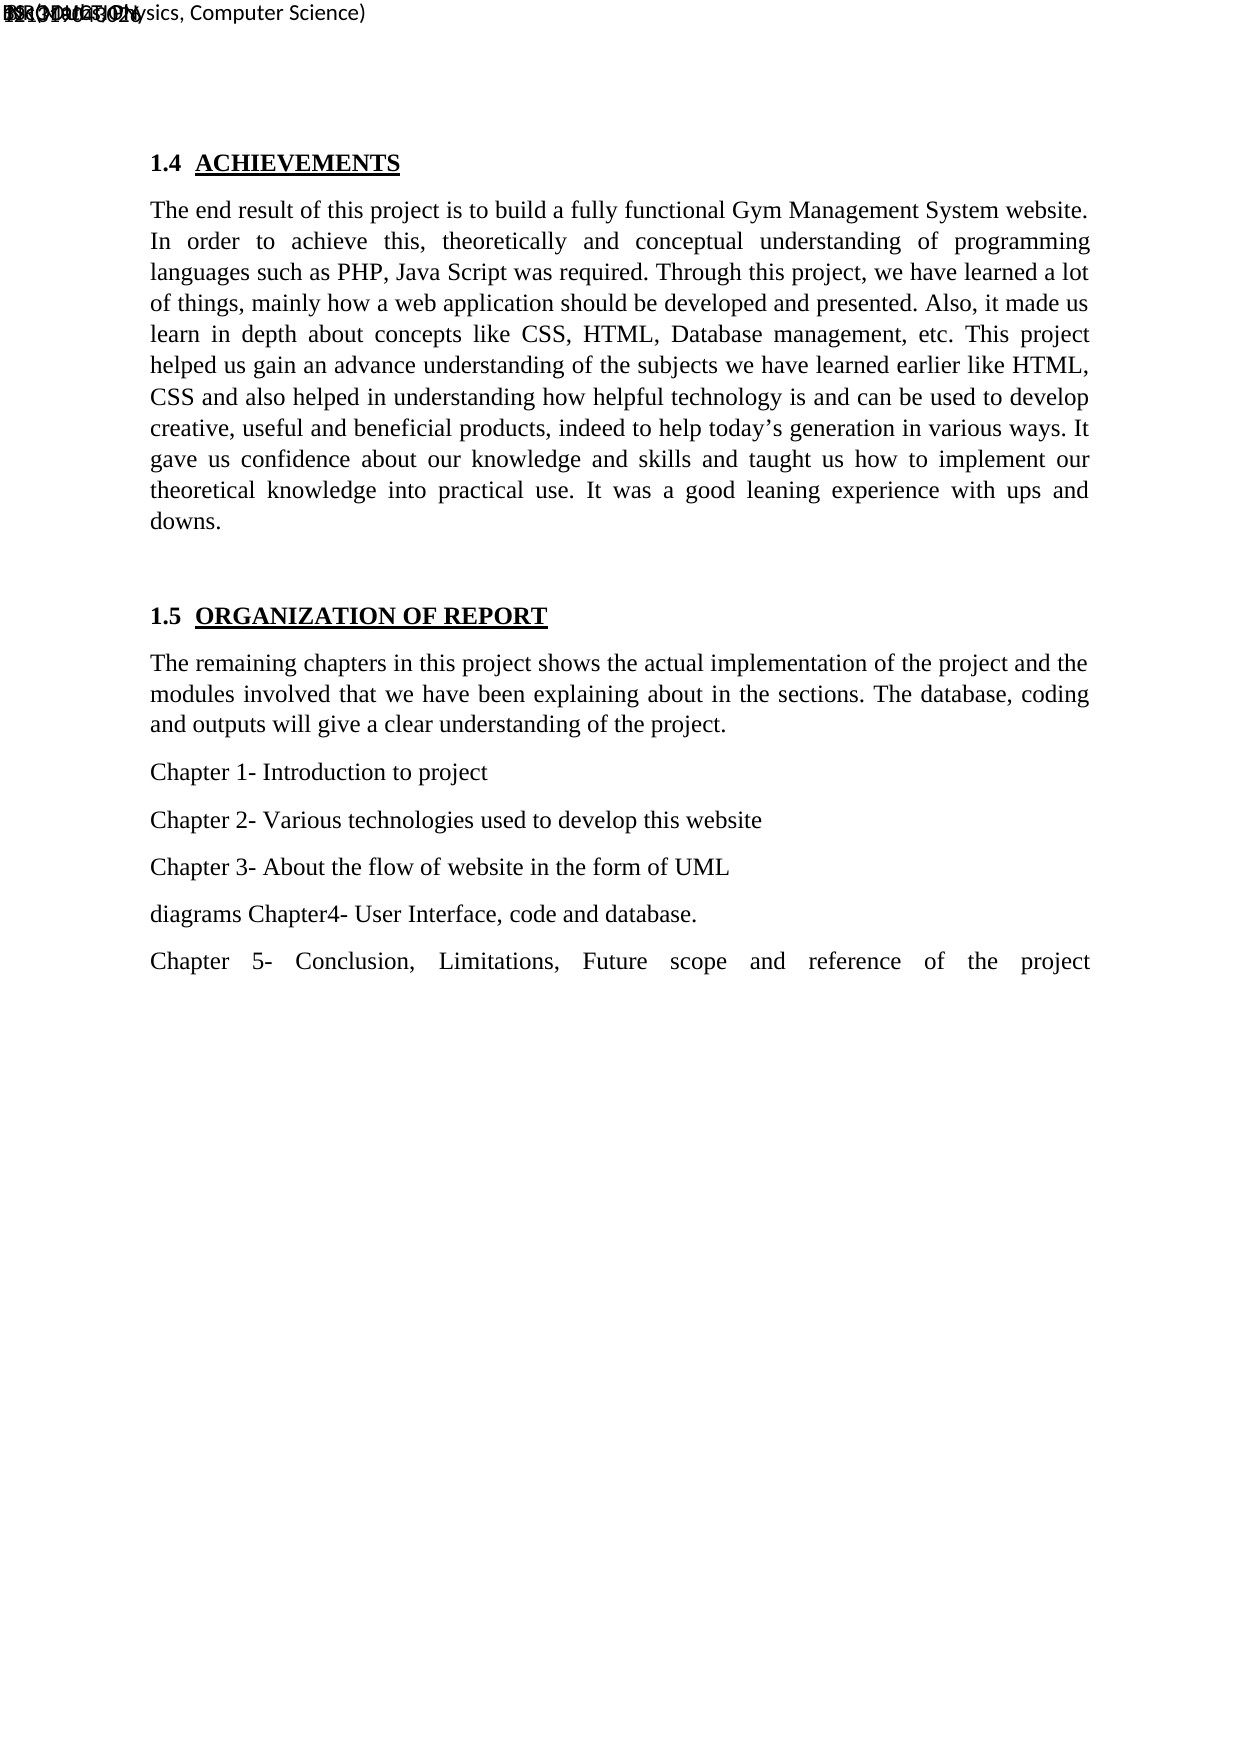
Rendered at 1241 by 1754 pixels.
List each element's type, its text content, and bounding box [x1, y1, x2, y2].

subtitle ACHIEVEMENTS [150, 148, 1167, 177]
subtitle ORGANIZATION OF REPORT [150, 601, 1167, 630]
text The end result of this project is to build a fully functional Gym Management System website. In order to achieve this, theoretically and conceptual understanding of programming languages such as PHP, Java Script was required. Through this project, we have learned a lot of things, mainly how a web application should be developed and presented. Also, it made us learn in depth about concepts like CSS, HTML, Database management, etc. This project helped us gain an advance understanding of the subjects we have learned earlier like HTML, CSS and also helped in understanding how helpful technology is and can be used to develop creative, useful and beneficial products, indeed to help today’s generation in various ways. It gave us confidence about our knowledge and skills and taught us how to implement our theoretical knowledge into practical use. It was a good leaning experience with ups and downs. [150, 195, 1091, 534]
text Chapter 2- Various technologies used to develop this website Chapter 3- About the flow of website in the form of UML diagrams Chapter4- User Interface, code and database. [150, 805, 827, 928]
text Chapter 5- Conclusion, Limitations, Future scope and reference of the project [150, 947, 1167, 976]
text The remaining chapters in this project shows the actual implementation of the project and the modules involved that we have been explaining about in the sections. The database, coding and outputs will give a clear understanding of the project. [150, 648, 1090, 738]
text Chapter 1- Introduction to project [150, 757, 1167, 786]
